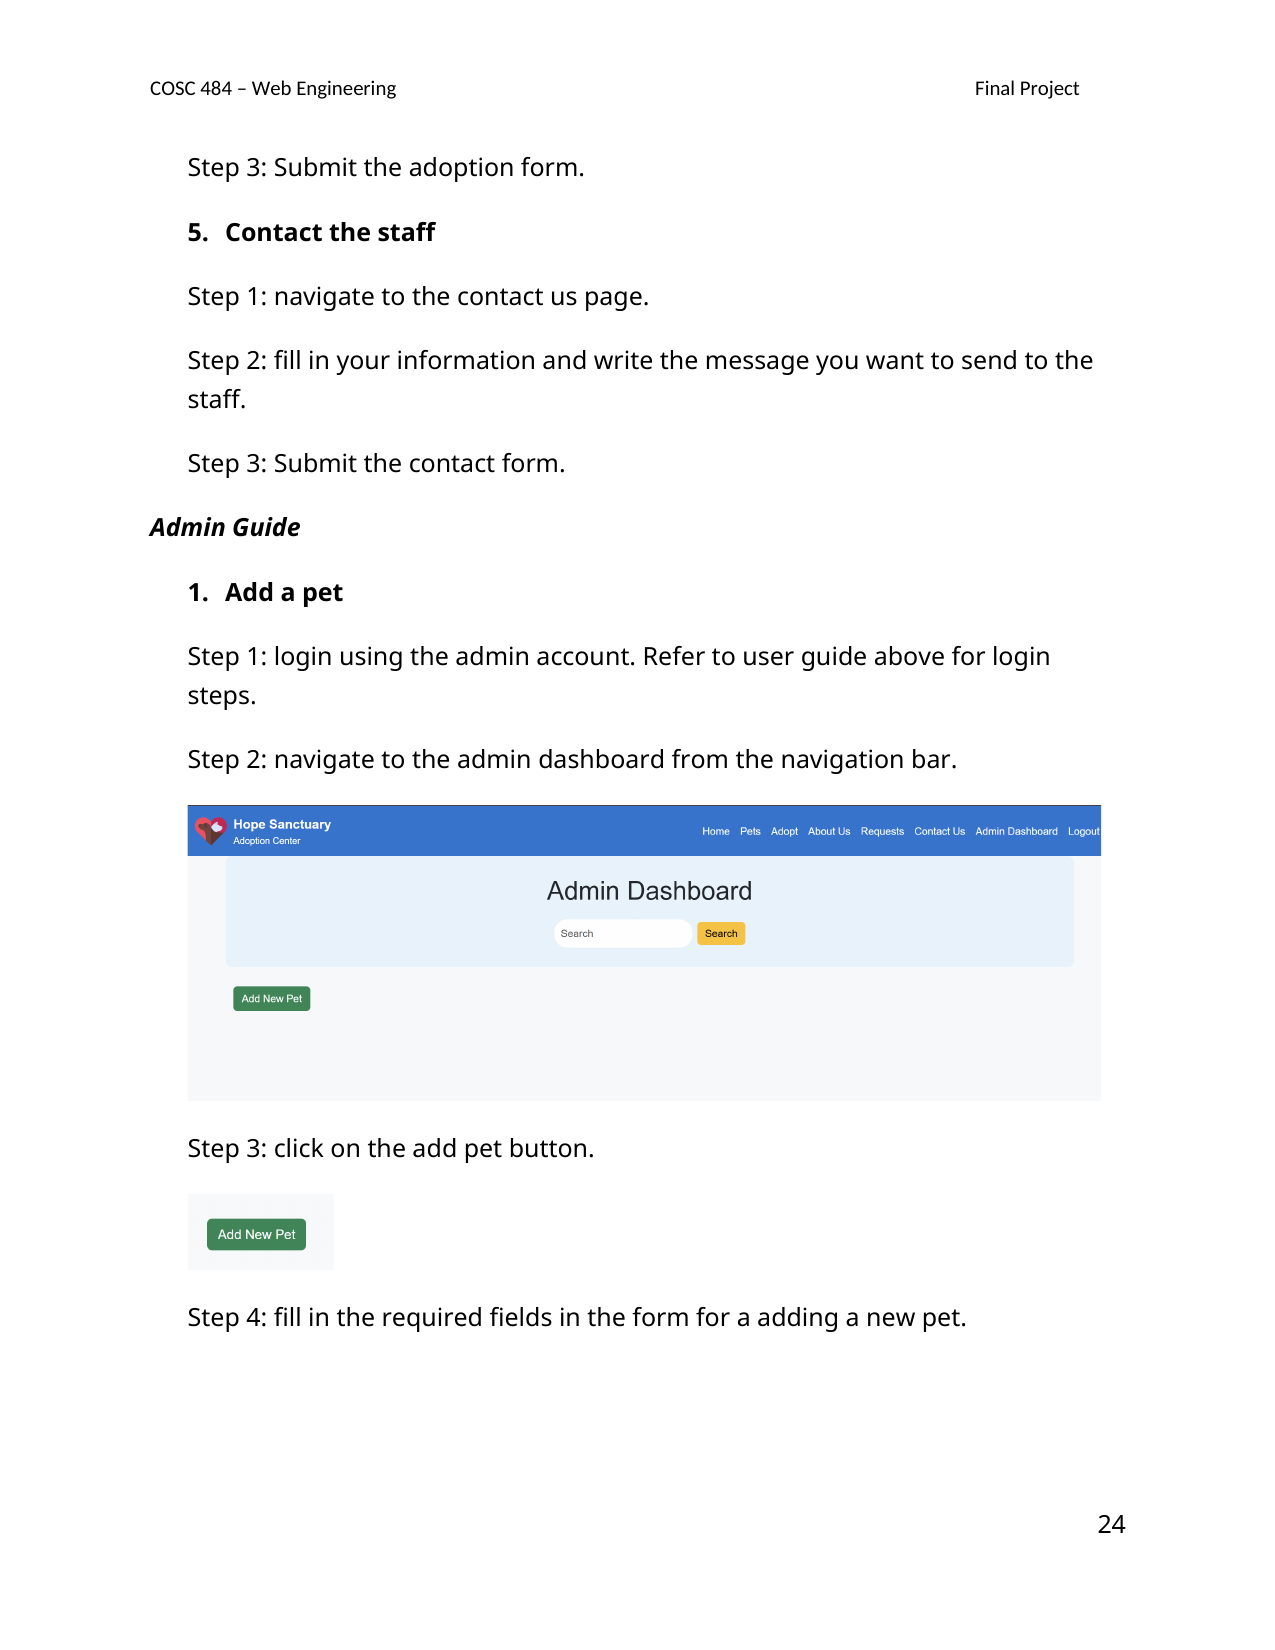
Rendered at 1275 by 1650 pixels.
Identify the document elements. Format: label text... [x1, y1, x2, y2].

subtitle Add a pet [187, 574, 1125, 608]
picture [187, 1194, 334, 1270]
text Step 4: fill in the required fields in the form for a adding a new pet. [187, 1300, 1125, 1334]
text Step 2: fill in your information and write the message you want to send to the staff. [187, 342, 1125, 416]
text Step 3: click on the add pet button. [187, 1130, 1125, 1164]
text Step 3: Submit the adoption form. [187, 150, 1125, 184]
text Step 1: navigate to the contact us page. [187, 278, 1125, 312]
text Step 2: navigate to the admin dashboard from the navigation bar. [187, 742, 1125, 776]
text Step 3: Submit the contact form. [187, 446, 1125, 480]
subtitle Admin Guide [150, 510, 1125, 544]
subtitle Contact the staff [187, 214, 1125, 248]
text Step 1: login using the admin account. Refer to user guide above for login steps. [187, 638, 1125, 712]
picture [187, 805, 1102, 1101]
